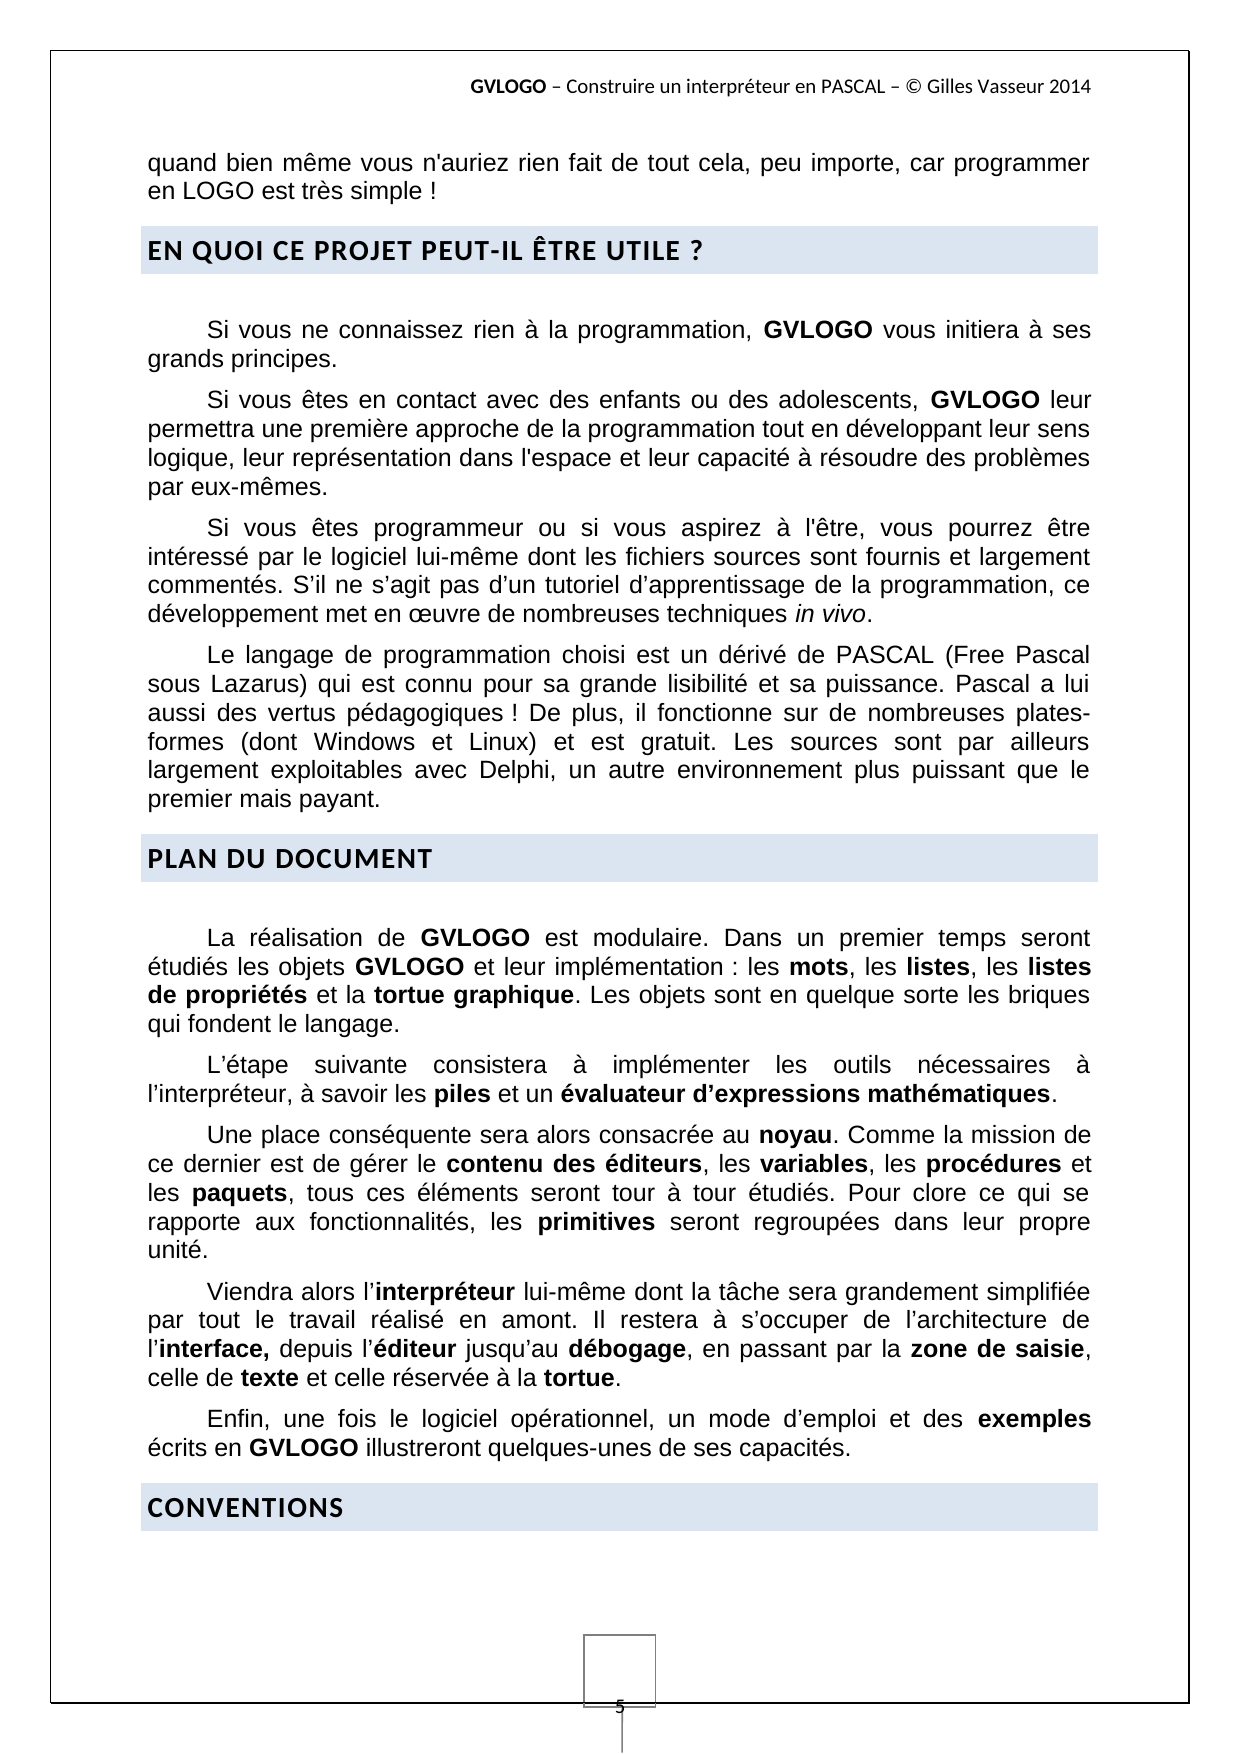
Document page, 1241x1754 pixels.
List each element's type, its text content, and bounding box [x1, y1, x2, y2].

subtitle Plan du document [148, 840, 1092, 876]
text Viendra alors l’interpréteur lui-même dont la tâche sera grandement simplifiée par tout le travail réalisé en amont. Il restera à s’occuper de l’architecture de l’interface, depuis l’éditeur jusqu’au débogage, en passant par la zone de saisie, celle de texte et celle réservée à la tortue. [147, 1277, 1092, 1392]
text Une place conséquente sera alors consacrée au noyau. Comme la mission de ce dernier est de gérer le contenu des éditeurs, les variables, les procédures et les paquets, tous ces éléments seront tour à tour étudiés. Pour clore ce qui se rapporte aux fonctionnalités, les primitives seront regroupées dans leur propre unité. [147, 1121, 1092, 1264]
text Le langage de programmation choisi est un dérivé de PASCAL (Free Pascal sous Lazarus) qui est connu pour sa grande lisibilité et sa puissance. Pascal a lui aussi des vertus pédagogiques ! De plus, il fonctionne sur de nombreuses plates-formes (dont Windows et Linux) et est gratuit. Les sources sont par ailleurs largement exploitables avec Delphi, un autre environnement plus puissant que le premier mais payant. [147, 640, 1092, 813]
text Si vous êtes programmeur ou si vous aspirez à l'être, vous pourrez être intéressé par le logiciel lui-même dont les fichiers sources sont fournis et largement commentés. S’il ne s’agit pas d’un tutoriel d’apprentissage de la programmation, ce développement met en œuvre de nombreuses techniques in vivo. [147, 513, 1092, 628]
subtitle En quoi ce projet peut-il être utile ? [148, 232, 1092, 268]
text Si vous êtes en contact avec des enfants ou des adolescents, GVLOGO leur permettra une première approche de la programmation tout en développant leur sens logique, leur représentation dans l'espace et leur capacité à résoudre des problèmes par eux-mêmes. [147, 385, 1092, 500]
text La réalisation de GVLOGO est modulaire. Dans un premier temps seront étudiés les objets GVLOGO et leur implémentation : les mots, les listes, les listes de propriétés et la tortue graphique. Les objets sont en quelque sorte les briques qui fondent le langage. [147, 923, 1092, 1038]
text Si vous ne connaissez rien à la programmation, GVLOGO vous initiera à ses grands principes. [147, 315, 1092, 373]
subtitle Conventions [148, 1489, 1092, 1524]
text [147, 148, 1092, 205]
text L’étape suivante consistera à implémenter les outils nécessaires à l’interpréteur, à savoir les piles et un évaluateur d’expressions mathématiques. [147, 1051, 1092, 1108]
text Enfin, une fois le logiciel opérationnel, un mode d’emploi et des exemples écrits en GVLOGO illustreront quelques-unes de ses capacités. [147, 1404, 1092, 1462]
